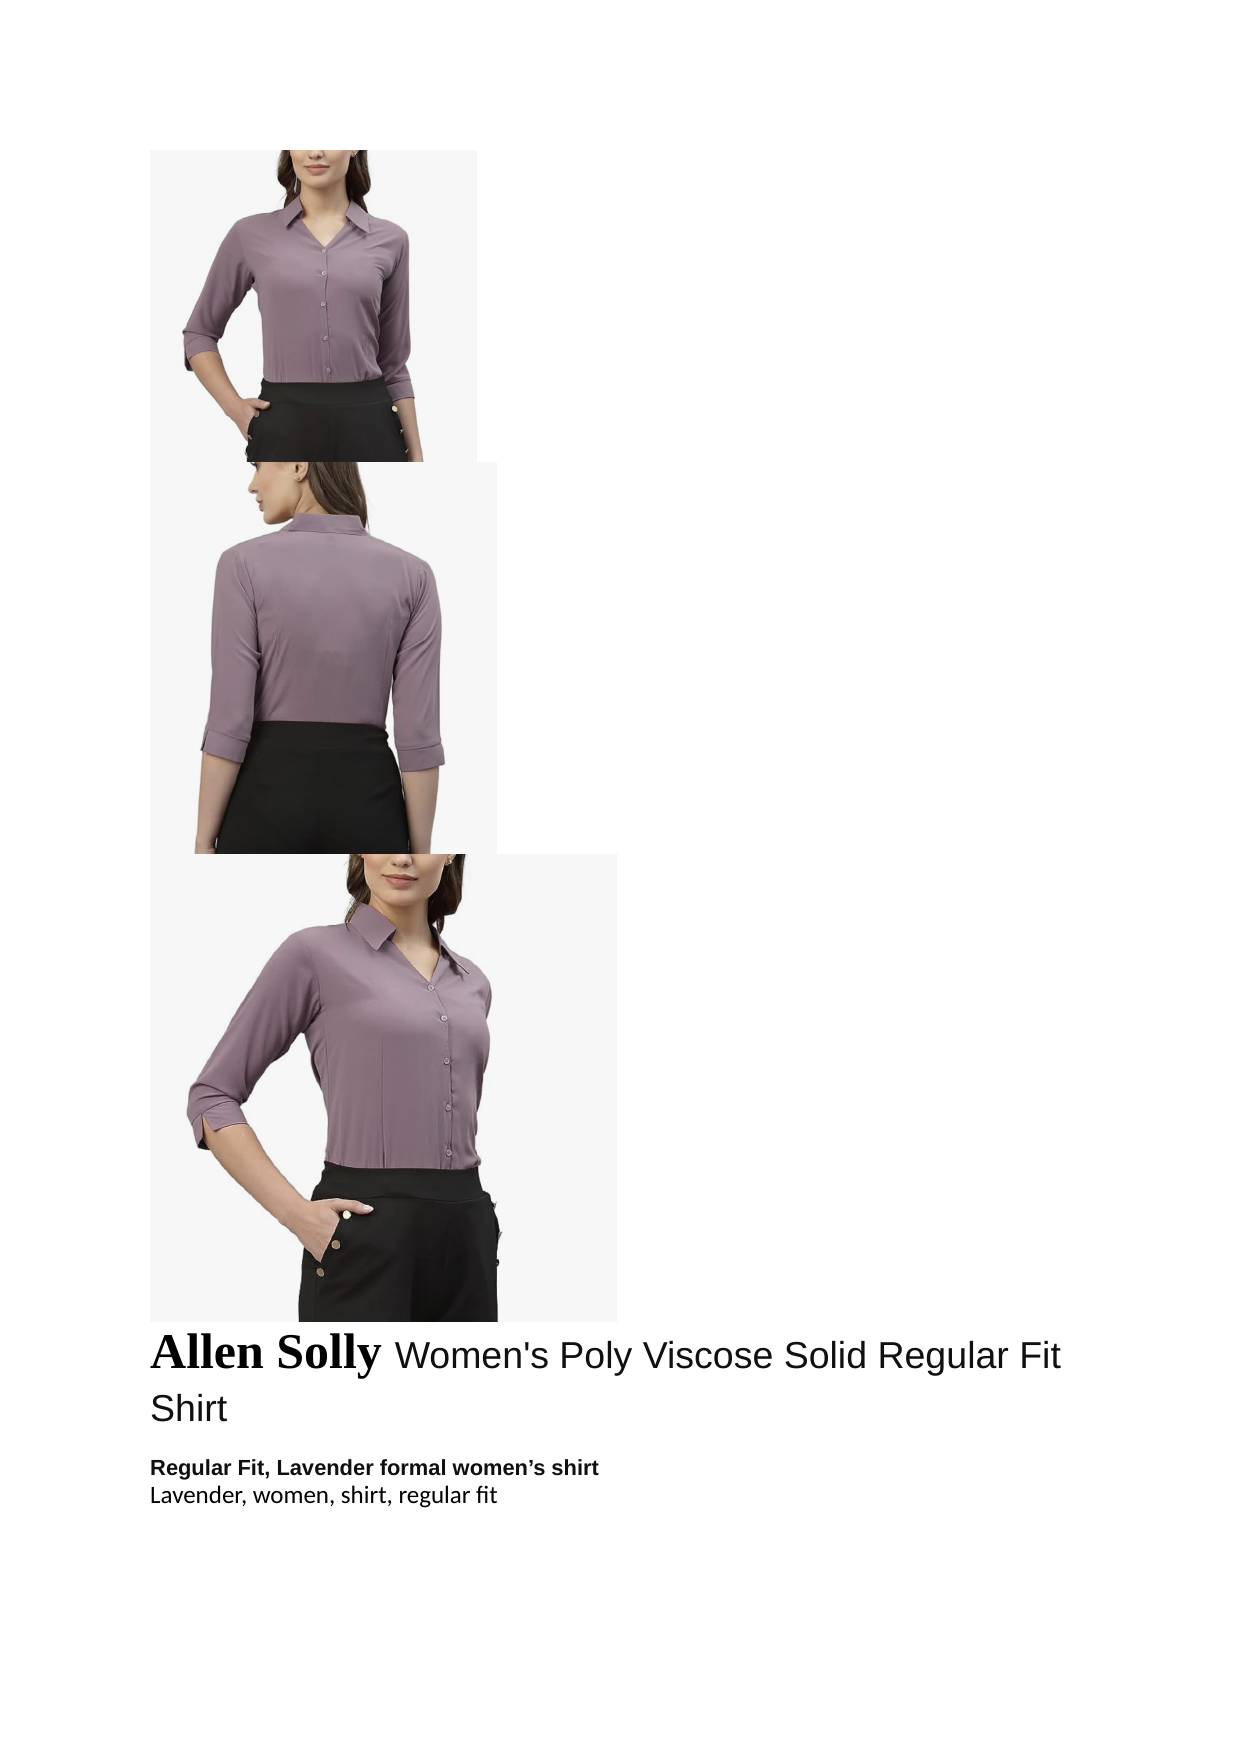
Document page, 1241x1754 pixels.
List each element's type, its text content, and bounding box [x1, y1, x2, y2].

text Lavender, women, shirt, regular fit [150, 1479, 1090, 1510]
subtitle Regular Fit, Lavender formal women’s shirt [150, 1429, 1090, 1479]
subtitle Allen Solly Women's Poly Viscose Solid Regular Fit Shirt [150, 1322, 1090, 1429]
picture [150, 150, 618, 1322]
